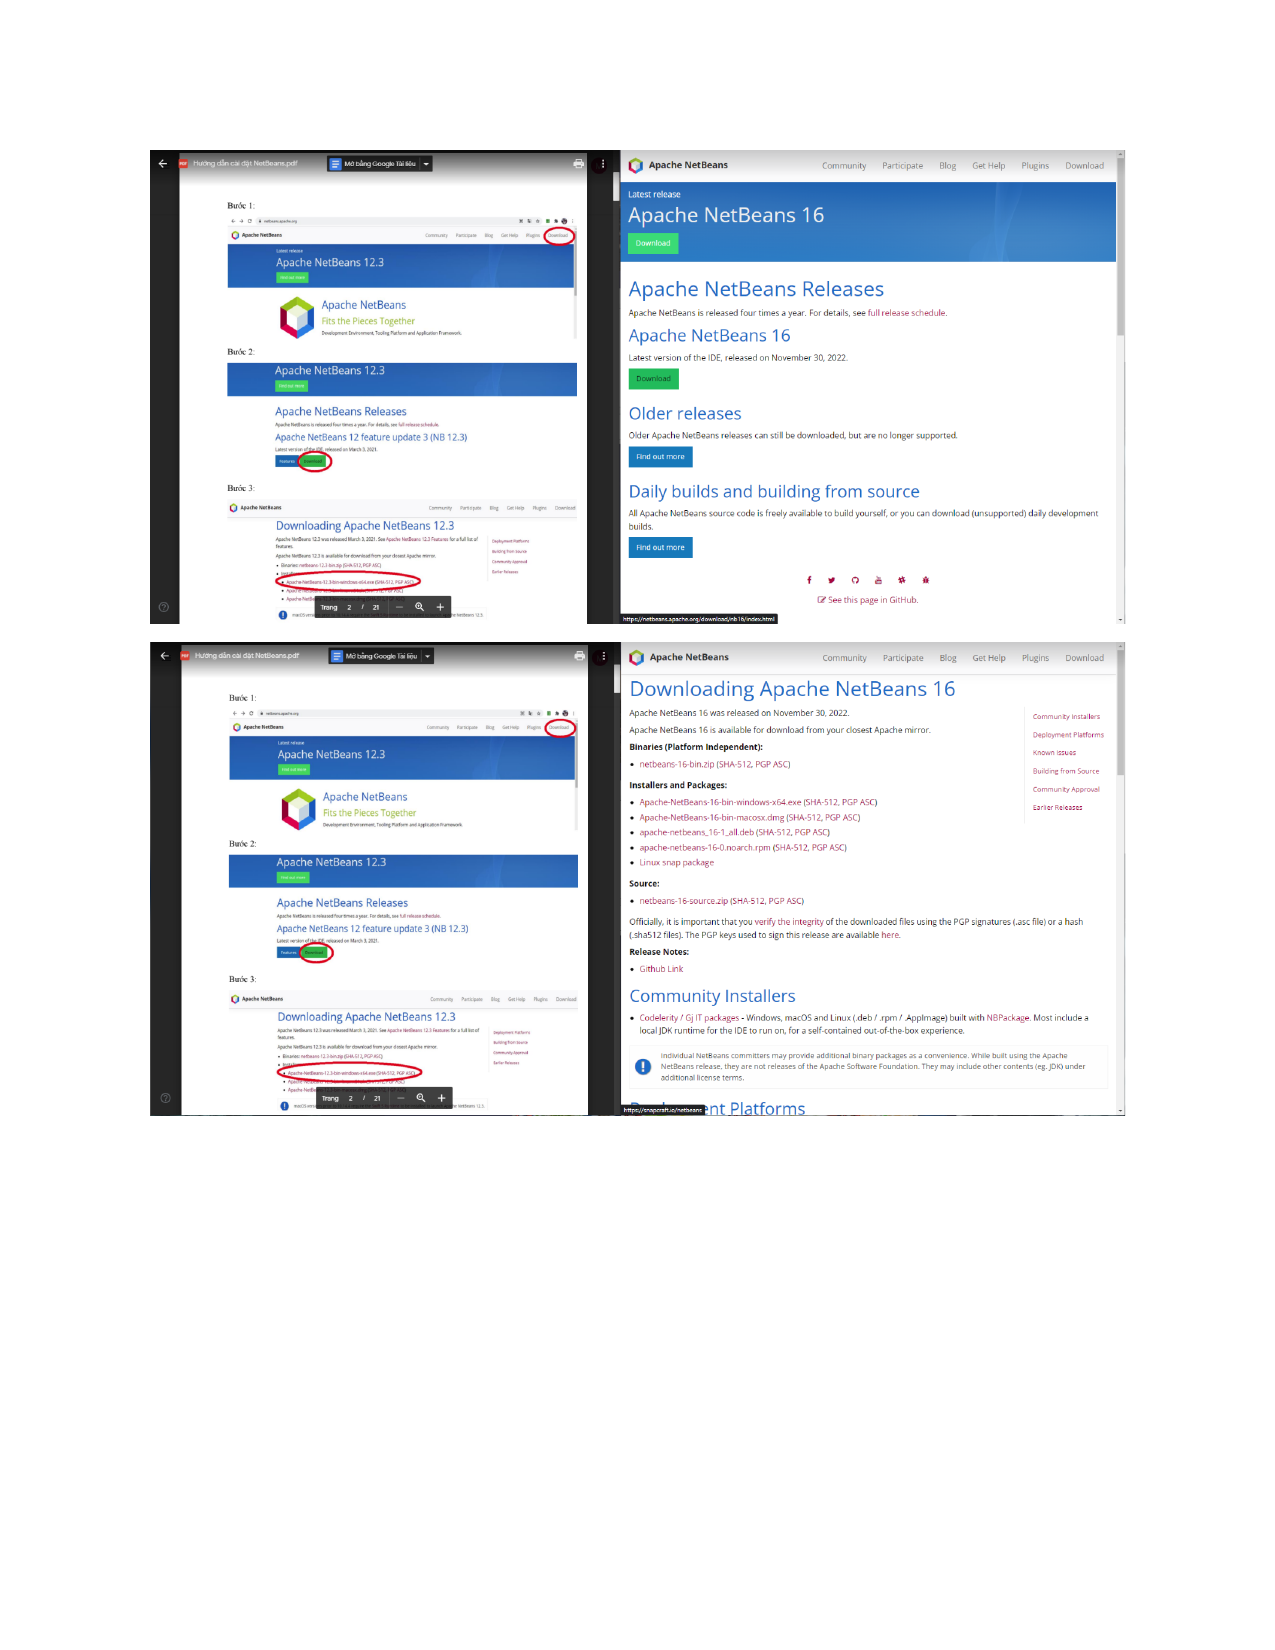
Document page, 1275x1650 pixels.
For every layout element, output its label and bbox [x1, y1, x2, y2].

picture [150, 150, 1125, 624]
picture [150, 642, 1125, 1116]
